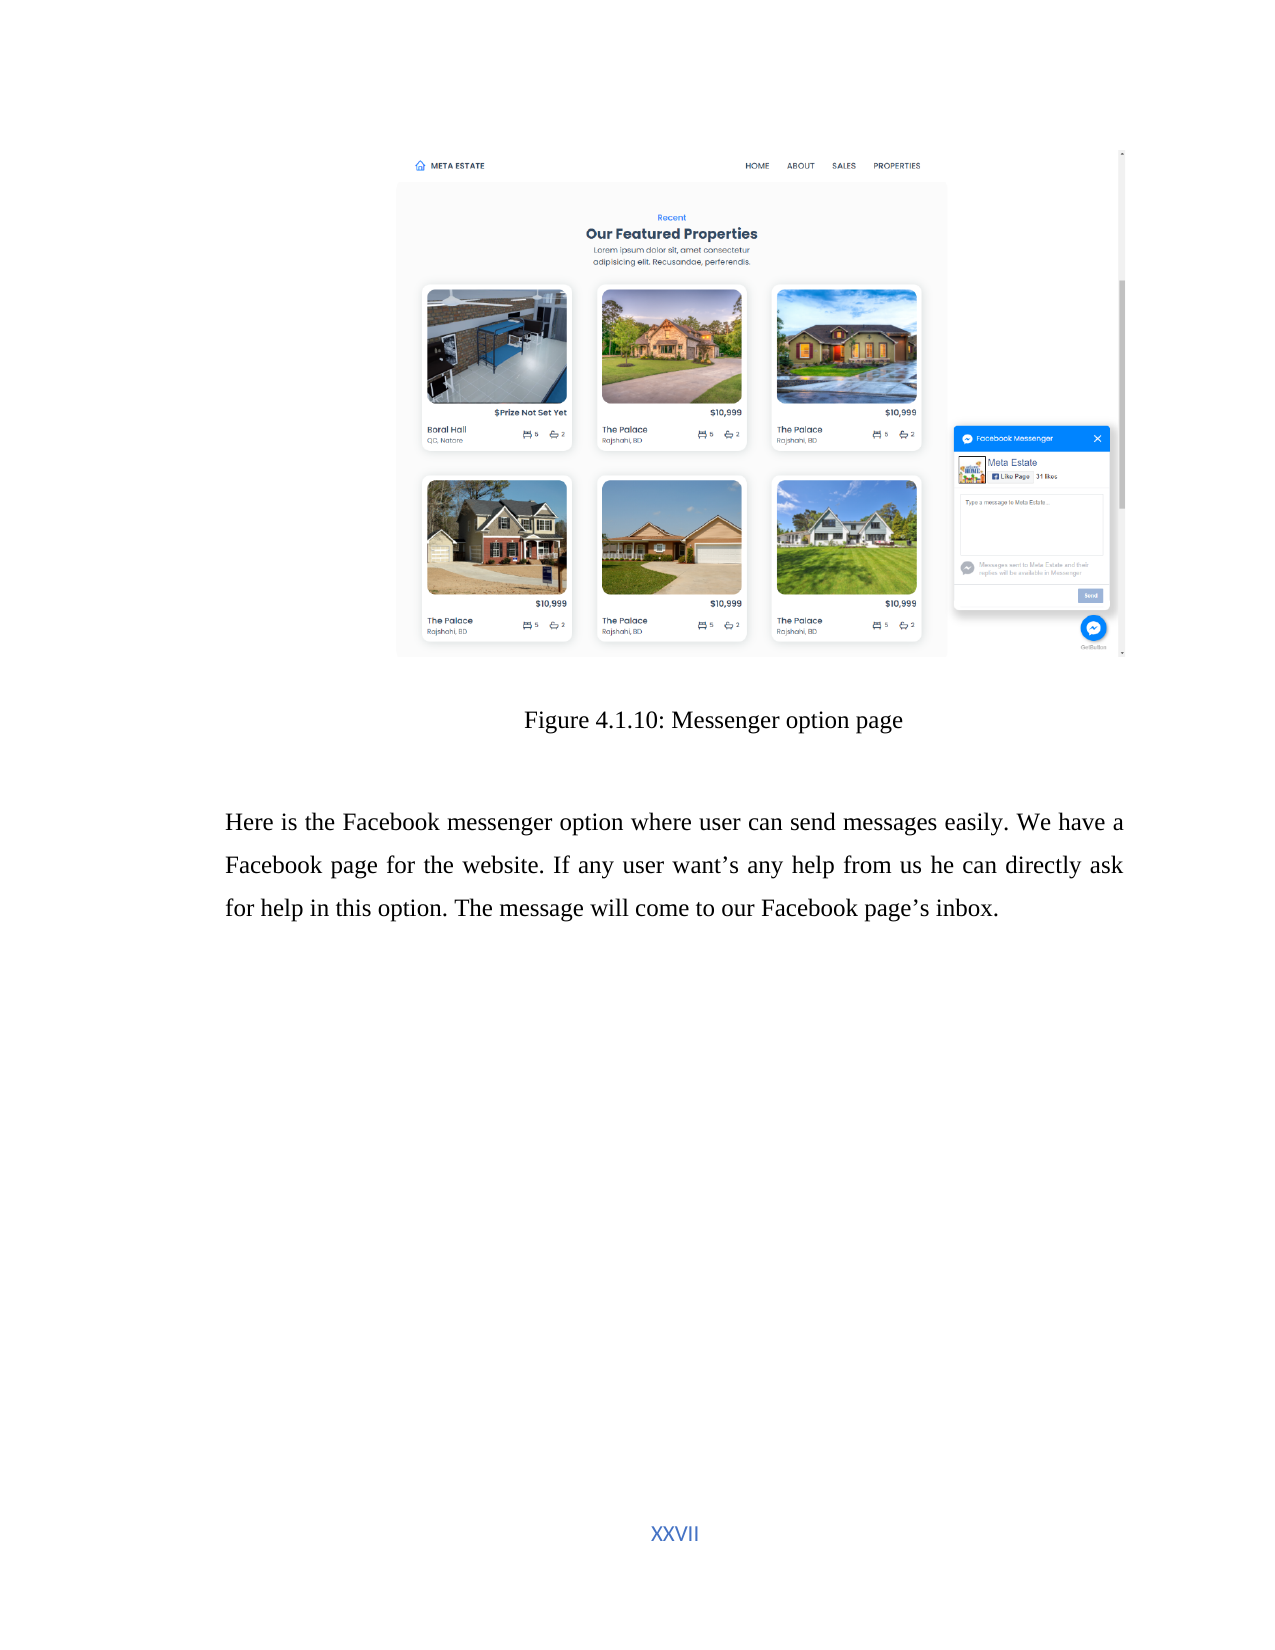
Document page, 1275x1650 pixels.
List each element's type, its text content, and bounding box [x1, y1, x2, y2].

picture [225, 150, 1125, 657]
text Here is the Facebook messenger option where user can send messages easily. We have a Facebook page for the website. If any user want’s any help from us he can directly ask for help in this option. The message will come to our Facebook page’s inbox. [225, 807, 1125, 922]
